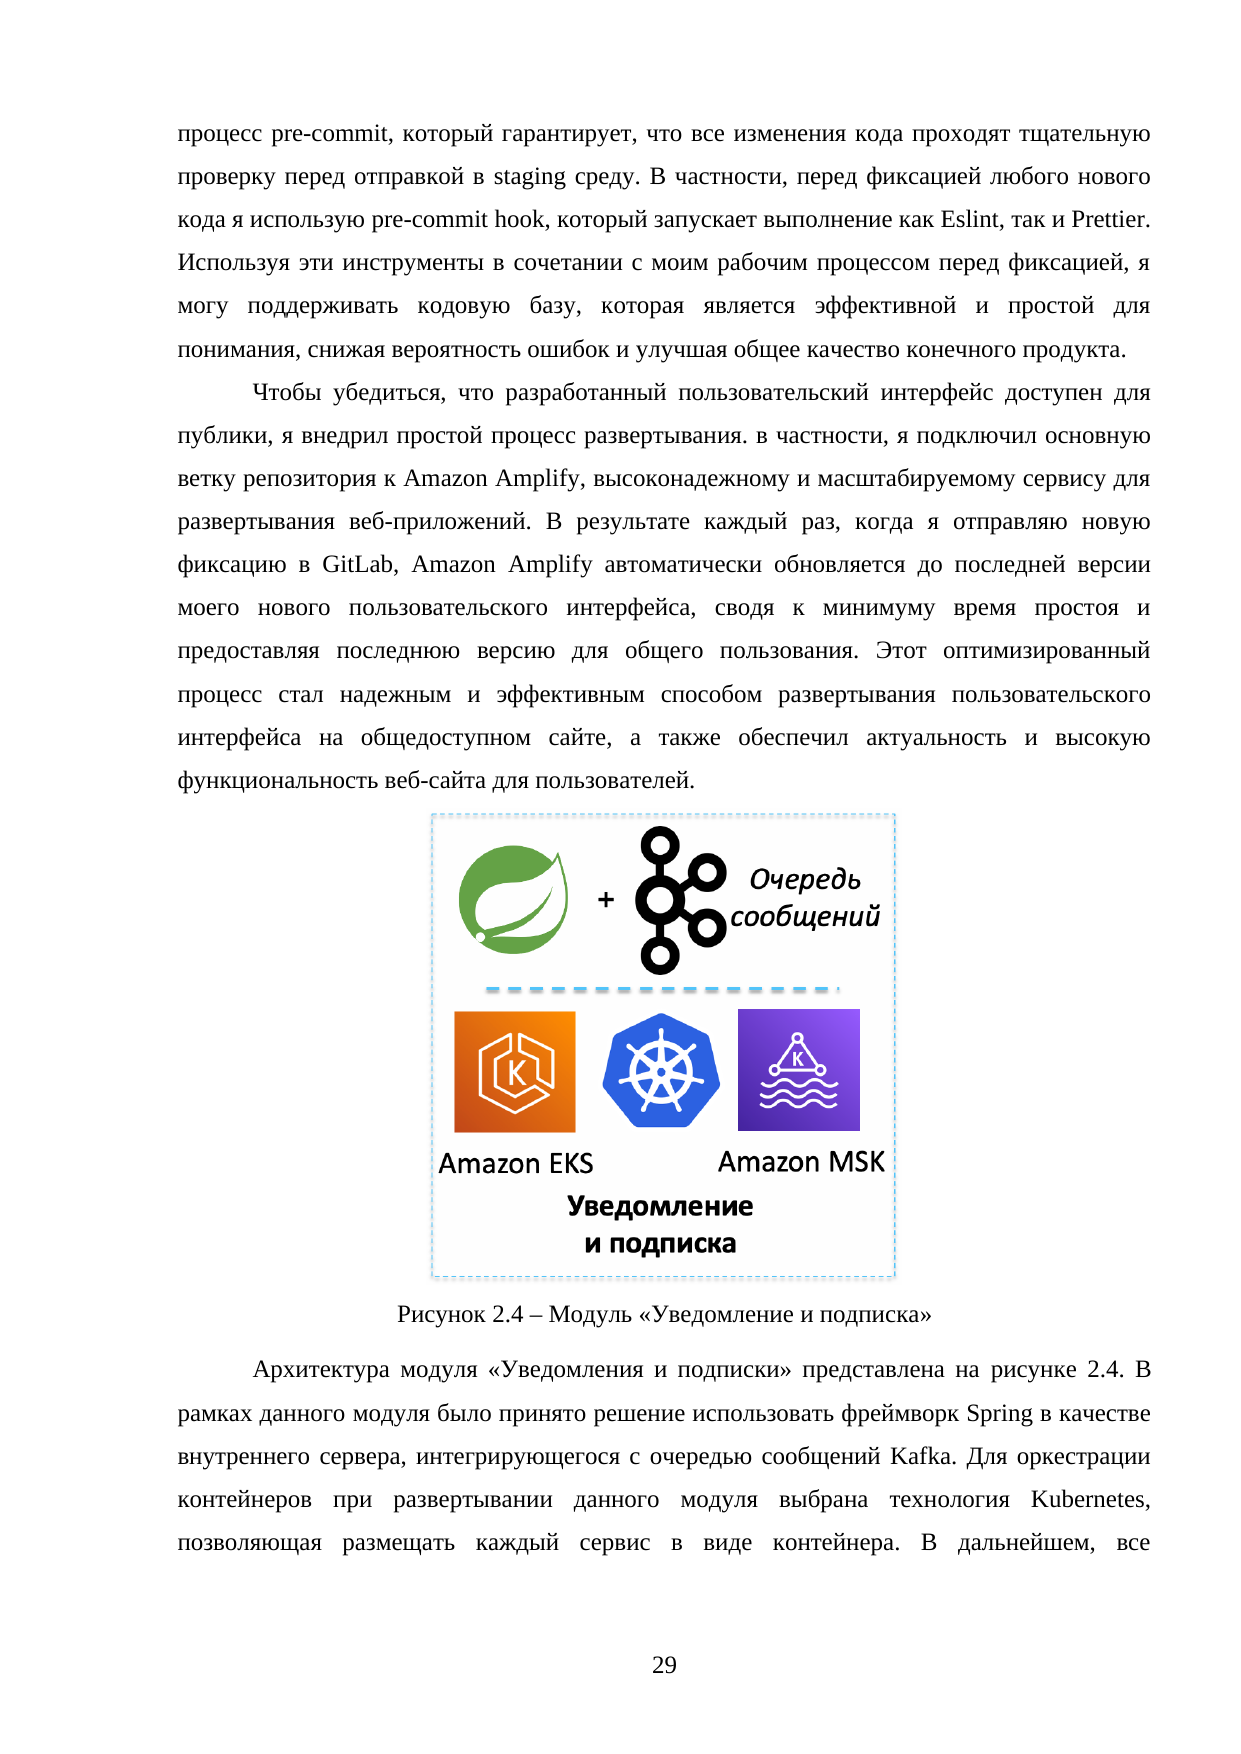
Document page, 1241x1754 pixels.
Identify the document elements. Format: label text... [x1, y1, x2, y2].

text Рисунок 2.4 – Модуль «Уведомление и подписка» [177, 1299, 1152, 1328]
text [177, 1354, 1152, 1556]
text Чтобы убедиться, что разработанный пользовательский интерфейс доступен для публики, я внедрил простой процесс развертывания. в частности, я подключил основную ветку репозитория к Amazon Amplify, высоконадежному и масштабируемому сервису для развертывания веб-приложений. В результате каждый раз, когда я отправляю новую фиксацию в GitLab, Amazon Amplify автоматически обновляется до последней версии моего нового пользовательского интерфейса, сводя к минимуму время простоя и предоставляя последнюю версию для общего пользования. Этот оптимизированный процесс стал надежным и эффективным способом развертывания пользовательского интерфейса на общедоступном сайте, а также обеспечил актуальность и высокую функциональность веб-сайта для пользователей. [177, 377, 1152, 794]
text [177, 118, 1152, 362]
picture [426, 808, 902, 1285]
